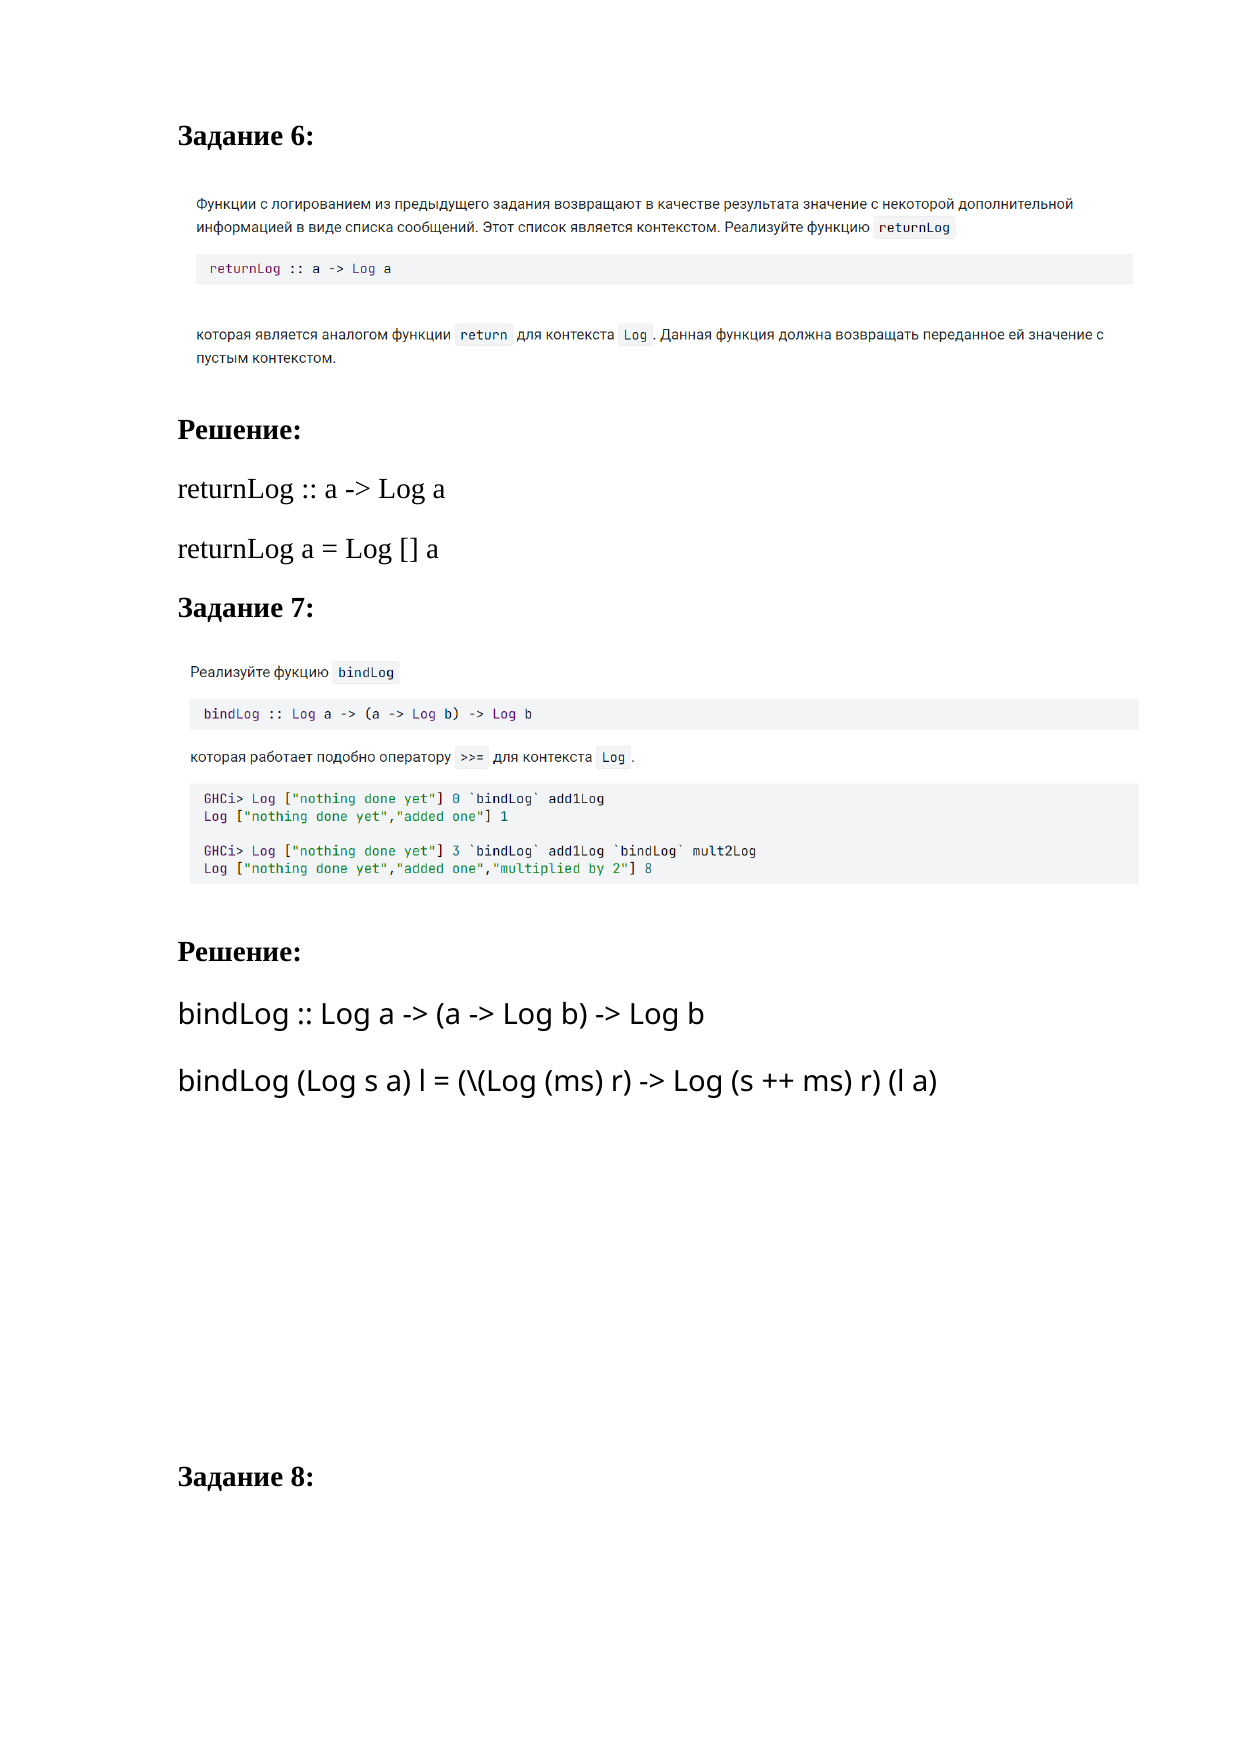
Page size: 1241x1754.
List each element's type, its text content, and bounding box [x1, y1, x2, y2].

text bindLog (Log s a) l = (\(Log (ms) r) -> Log (s ++ ms) r) (l a) [177, 1060, 1152, 1100]
text returnLog :: a -> Log a [177, 472, 1152, 505]
picture [177, 649, 1152, 908]
picture [177, 177, 1152, 386]
text Решение: [177, 412, 1152, 446]
text bindLog :: Log a -> (a -> Log b) -> Log b [177, 994, 1152, 1033]
text Задание 6: [177, 118, 1152, 152]
text Решение: [177, 934, 1152, 968]
text Задание 7: [177, 590, 1152, 624]
text returnLog a = Log [] a [177, 531, 1152, 564]
text Задание 8: [177, 1459, 1152, 1492]
